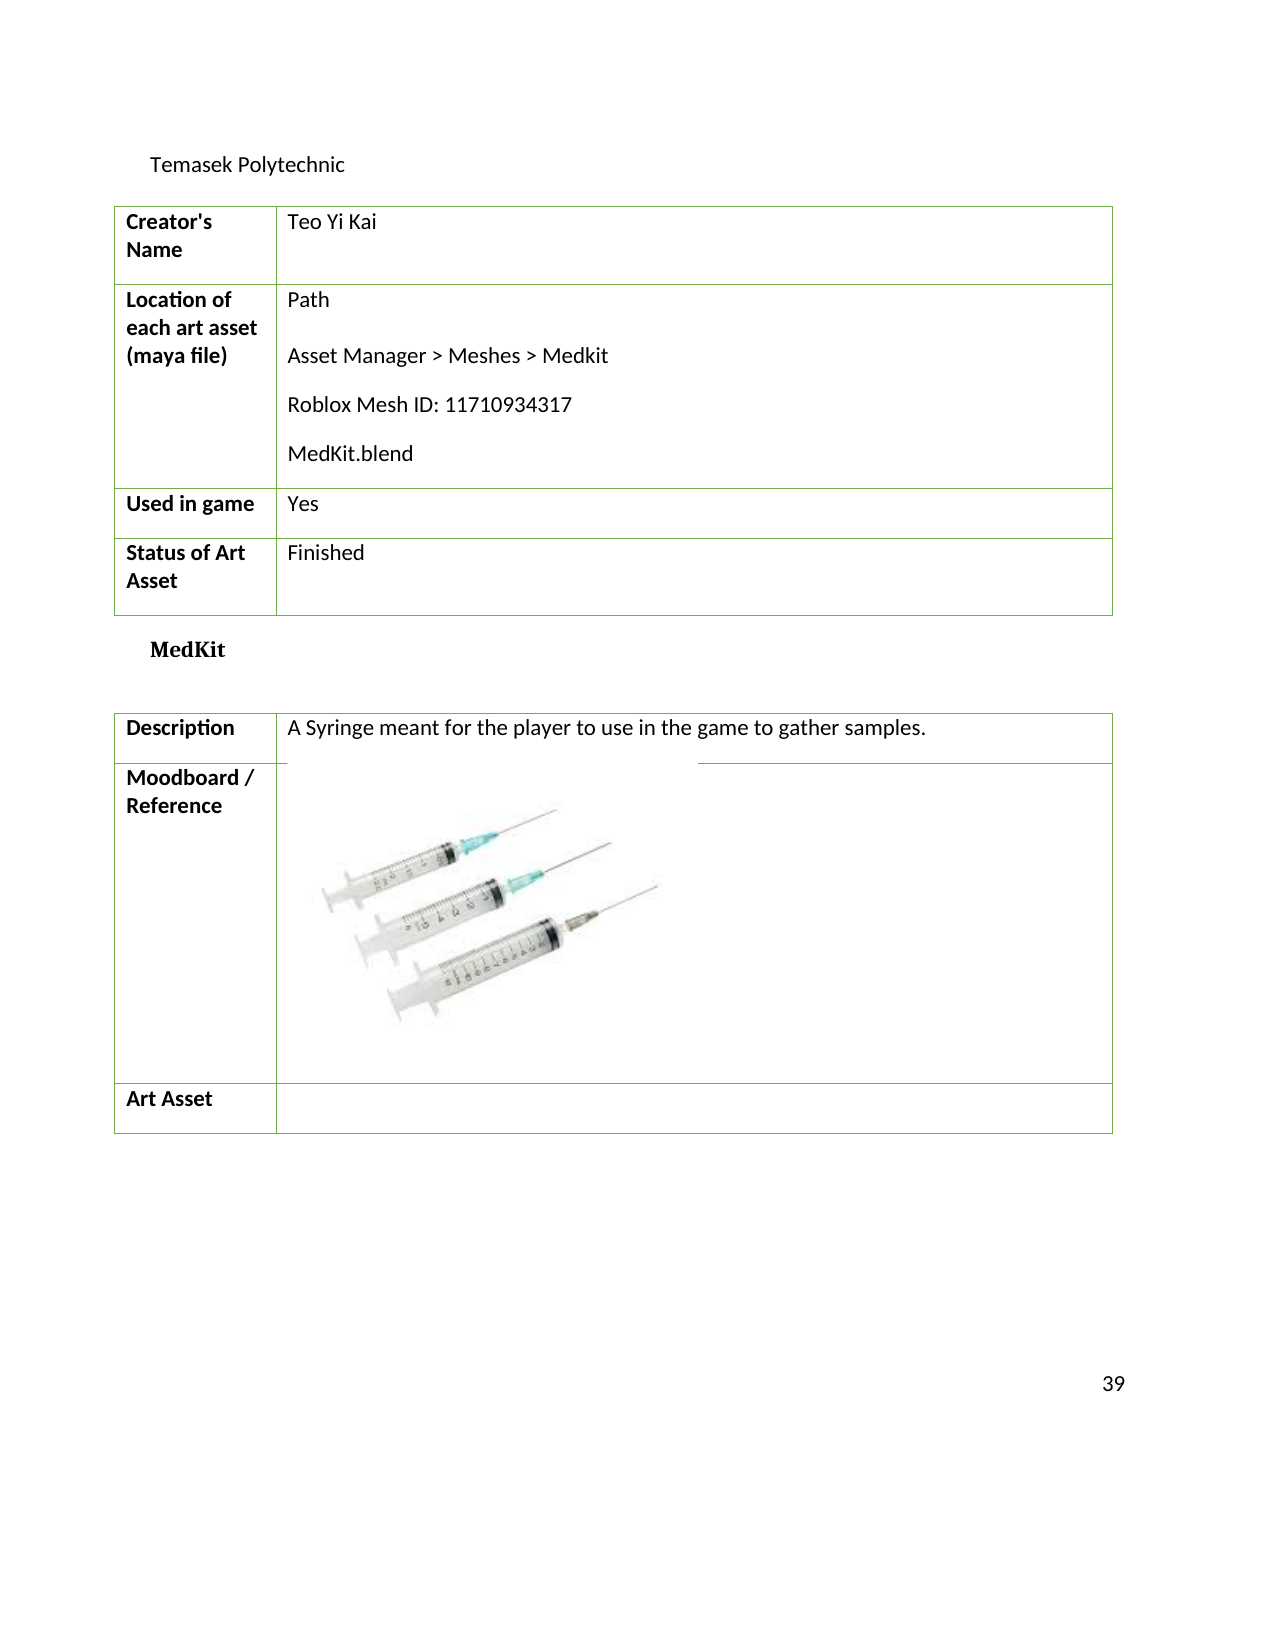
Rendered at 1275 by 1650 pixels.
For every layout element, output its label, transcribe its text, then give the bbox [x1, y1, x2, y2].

table_cell Finished [277, 539, 1112, 615]
table_cell Location of each art asset (maya file) [115, 285, 276, 488]
table_cell [277, 1084, 1112, 1133]
table_cell Path Asset Manager > Meshes > Medkit Roblox Mesh ID: 11710934317 MedKit.blend [277, 285, 1112, 488]
table_cell Art Asset [115, 1084, 276, 1133]
table_cell Yes [277, 489, 1112, 537]
table_cell Status of Art Asset [115, 539, 276, 615]
table_cell Used in game [115, 489, 276, 537]
table_cell Creator's Name [115, 207, 276, 284]
table_header Description [115, 714, 276, 762]
table_cell Moodboard / Reference [115, 764, 276, 1083]
table_cell Teo Yi Kai [277, 207, 1112, 284]
subtitle MedKit [150, 637, 1125, 664]
table_cell [277, 764, 1112, 1083]
picture [287, 763, 699, 1062]
table_header A Syringe meant for the player to use in the game to gather samples. [277, 714, 1112, 762]
